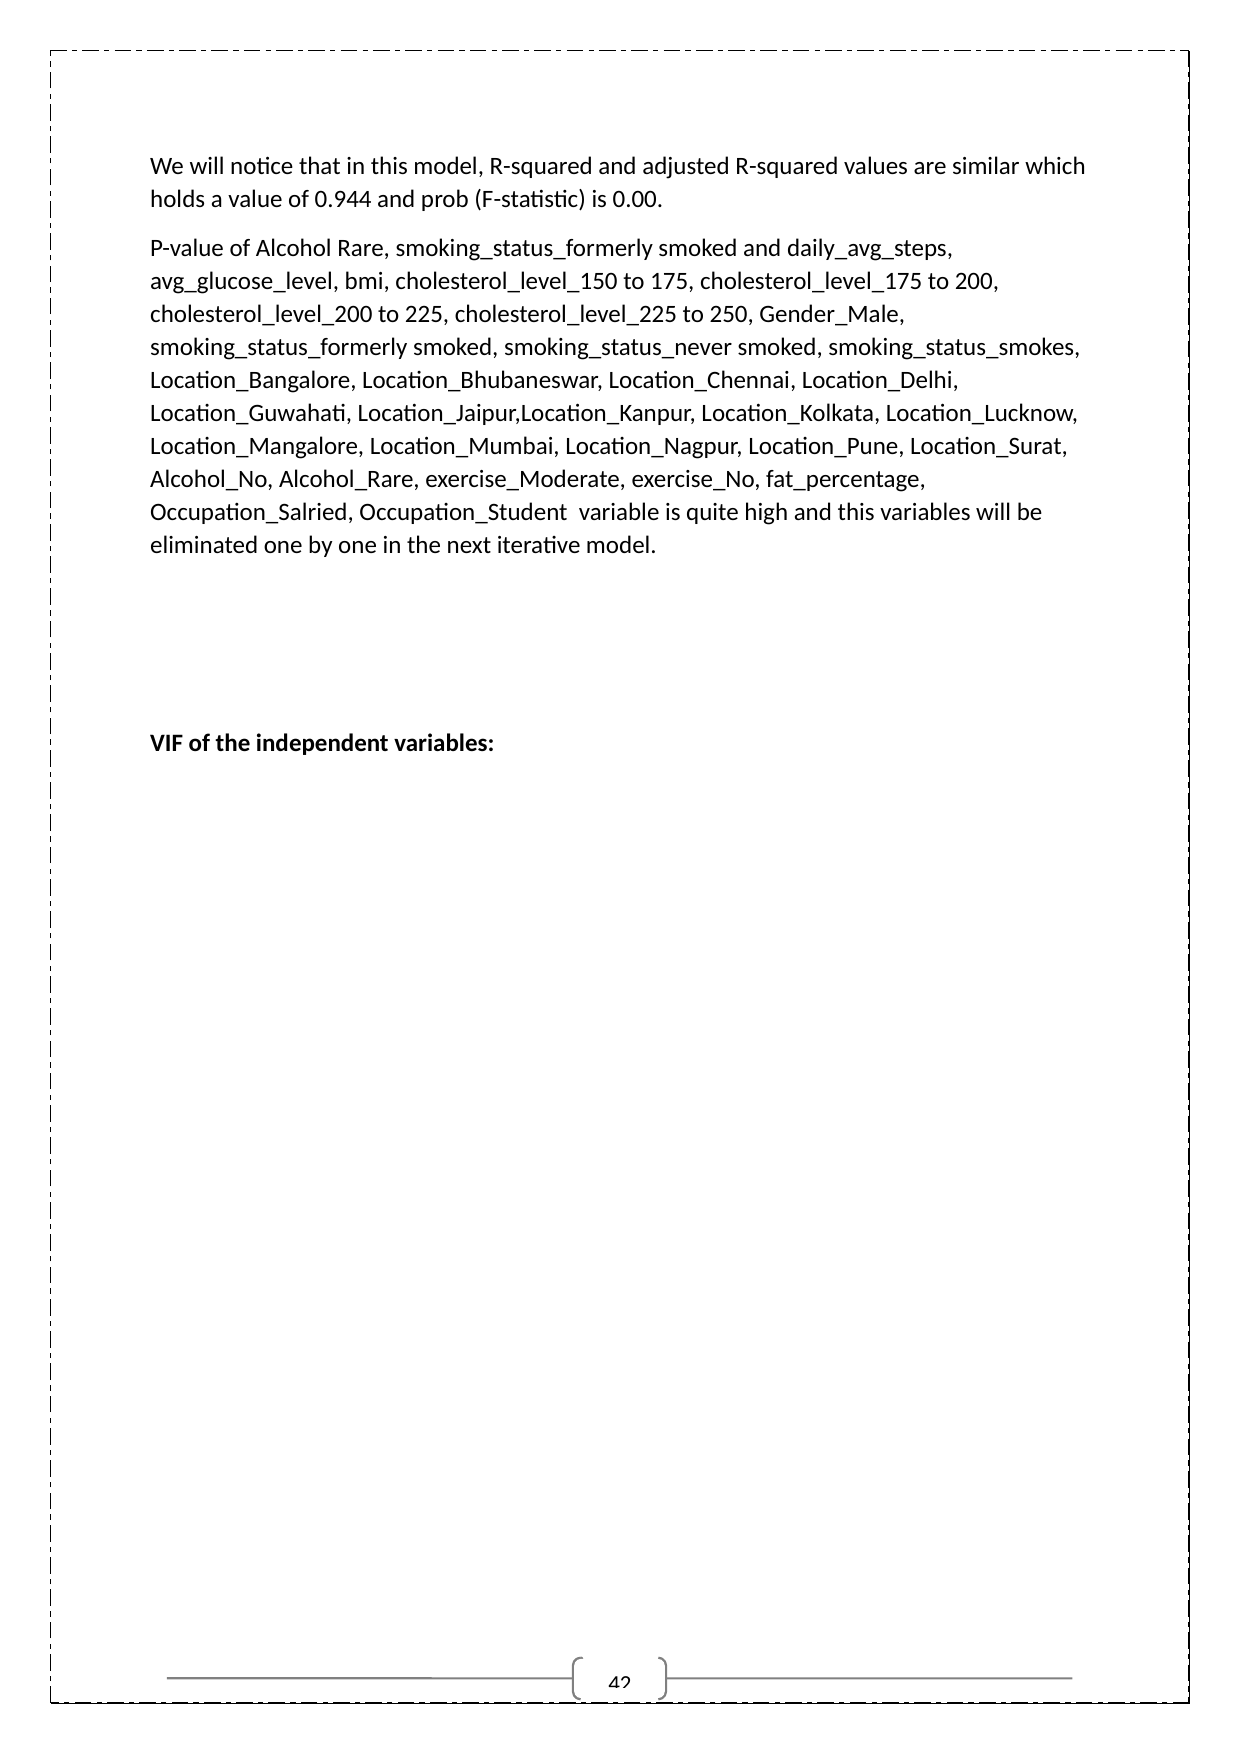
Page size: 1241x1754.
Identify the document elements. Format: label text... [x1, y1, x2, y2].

text We will notice that in this model, R-squared and adjusted R-squared values are similar which holds a value of 0.944 and prob (F-statistic) is 0.00. [150, 150, 1089, 213]
text P-value of Alcohol Rare, smoking_status_formerly smoked and daily_avg_steps, avg_glucose_level, bmi, cholesterol_level_150 to 175, cholesterol_level_175 to 200, cholesterol_level_200 to 225, cholesterol_level_225 to 250, Gender_Male, smoking_status_formerly smoked, smoking_status_never smoked, smoking_status_smokes, Location_Bangalore, Location_Bhubaneswar, Location_Chennai, Location_Delhi, Location_Guwahati, Location_Jaipur,Location_Kanpur, Location_Kolkata, Location_Lucknow, Location_Mangalore, Location_Mumbai, Location_Nagpur, Location_Pune, Location_Surat, Alcohol_No, Alcohol_Rare, exercise_Moderate, exercise_No, fat_percentage, Occupation_Salried, Occupation_Student variable is quite high and this variables will be eliminated one by one in the next iterative model. [150, 232, 1089, 559]
text VIF of the independent variables: [150, 727, 1089, 758]
